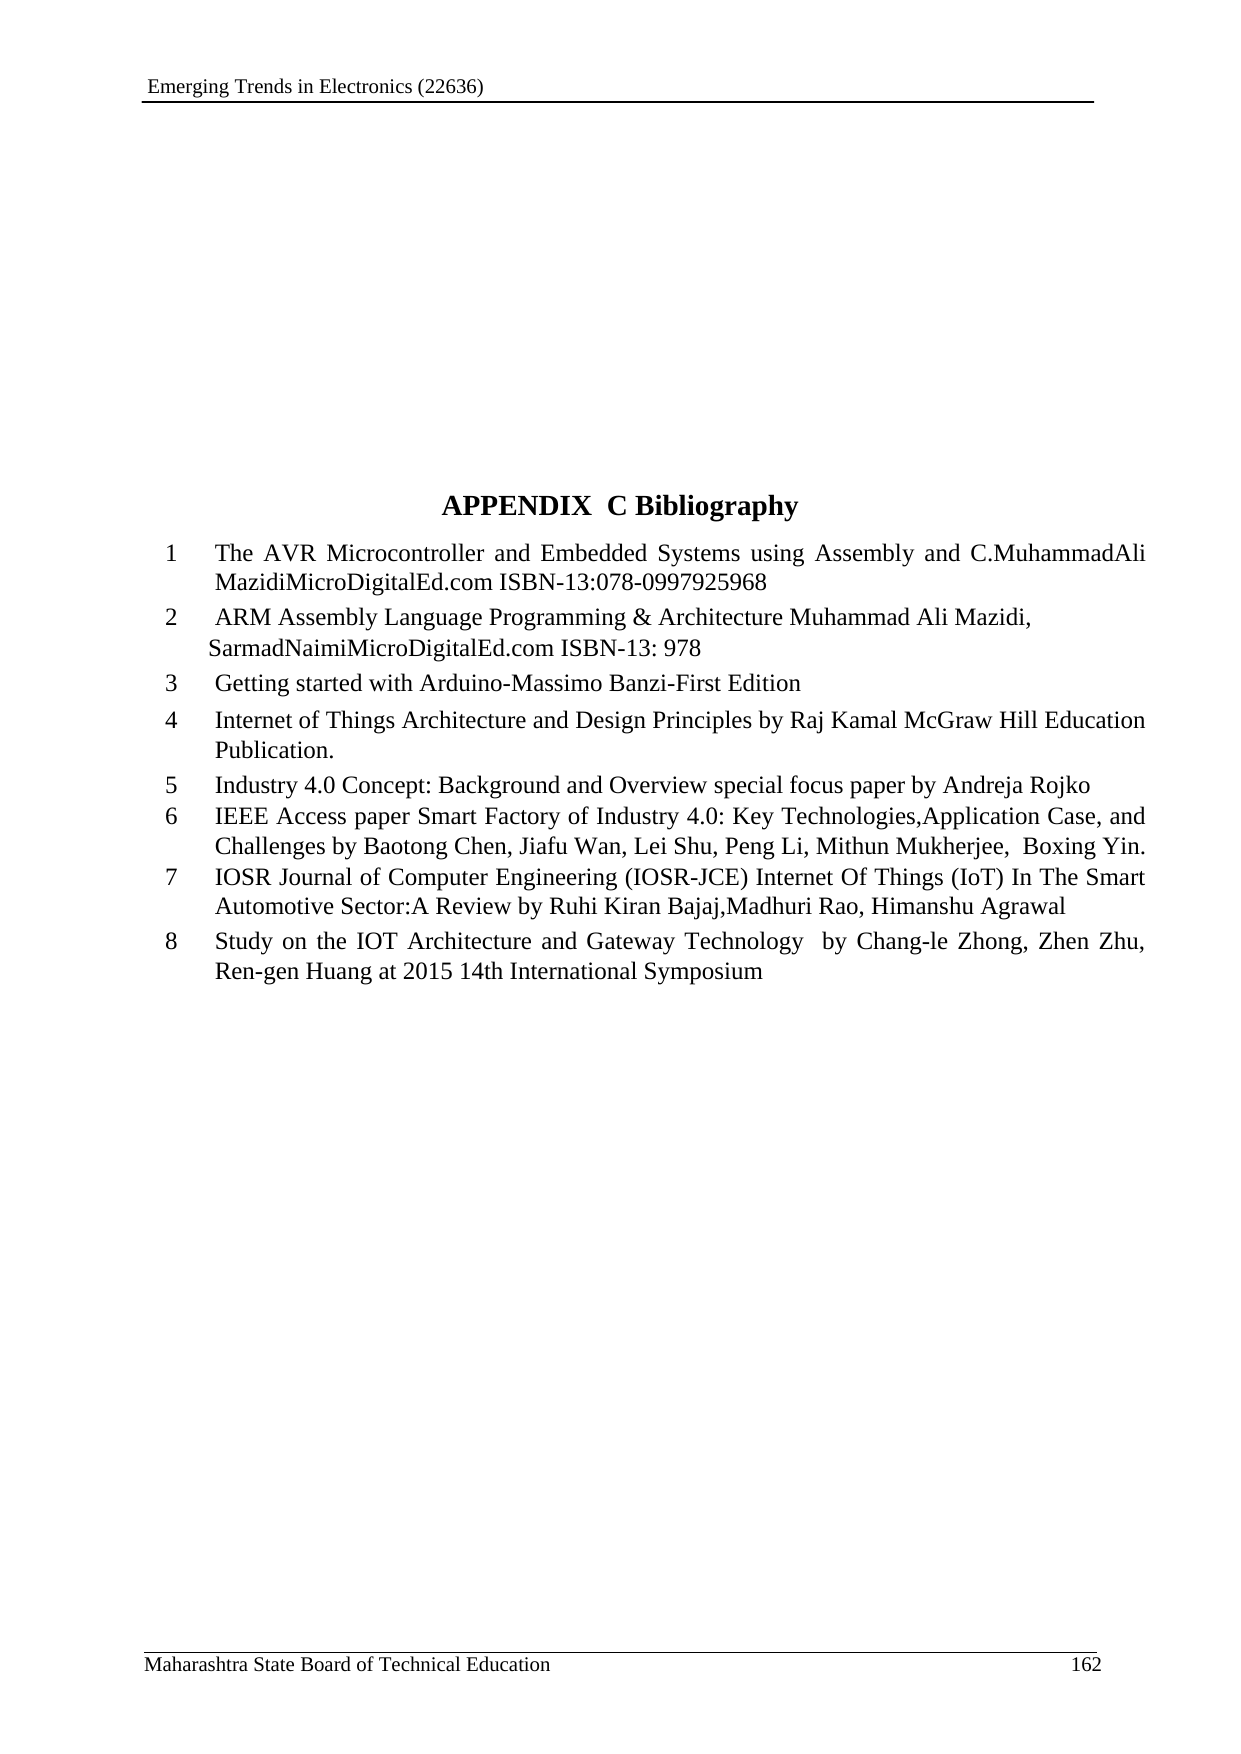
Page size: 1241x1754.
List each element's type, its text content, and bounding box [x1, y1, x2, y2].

list IEEE Access paper Smart Factory of Industry 4.0: Key Technologies,Application Case, and Challenges by Baotong Chen, Jiafu Wan, Lei Shu, Peng Li, Mithun Mukherjee, Boxing Yin. [165, 801, 1147, 860]
list Study on the IOT Architecture and Gateway Technology by Chang-le Zhong, Zhen Zhu, Ren-gen Huang at 2015 14th International Symposium [165, 926, 1147, 985]
list IOSR Journal of Computer Engineering (IOSR-JCE) Internet Of Things (IoT) In The Smart Automotive Sector:A Review by Ruhi Kiran Bajaj,Madhuri Rao, Himanshu Agrawal [165, 862, 1147, 920]
list Industry 4.0 Concept: Background and Overview special focus paper by Andreja Rojko [165, 770, 1147, 799]
subtitle APPENDIX C Bibliography [106, 488, 1134, 522]
list Getting started with Arduino-Massimo Banzi-First Edition [165, 668, 1147, 697]
text SarmadNaimiMicroDigitalEd.com ISBN-13: 978 [208, 633, 1094, 661]
list The AVR Microcontroller and Embedded Systems using Assembly and C.MuhammadAli MazidiMicroDigitalEd.com ISBN-13:078-0997925968 [165, 538, 1147, 596]
list Internet of Things Architecture and Design Principles by Raj Kamal McGraw Hill Education Publication. [165, 706, 1147, 764]
list ARM Assembly Language Programming & Architecture Muhammad Ali Mazidi, [165, 602, 1147, 631]
